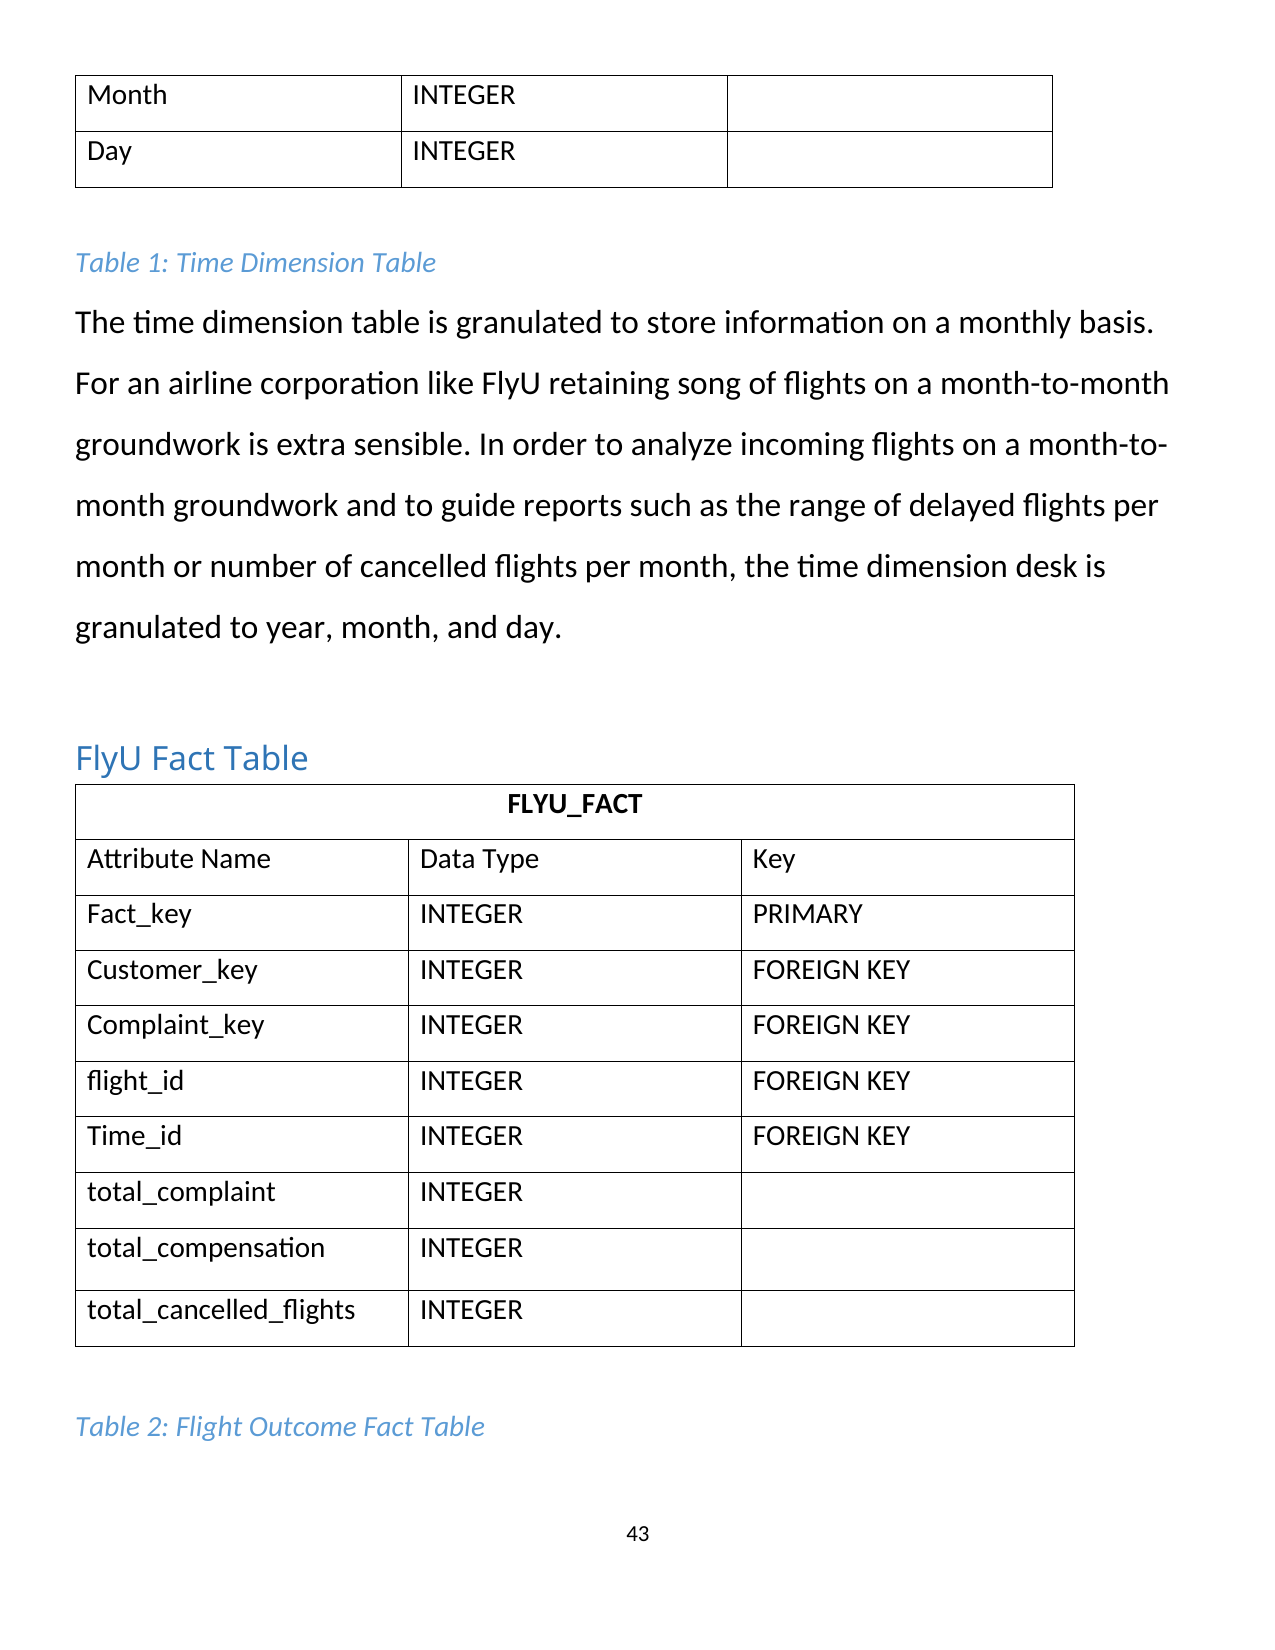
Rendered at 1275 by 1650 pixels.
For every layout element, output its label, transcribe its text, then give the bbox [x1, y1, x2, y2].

table_cell [742, 1173, 1074, 1228]
table_cell total_compensation [76, 1229, 408, 1290]
table_cell INTEGER [409, 1291, 741, 1346]
table_cell [742, 1229, 1074, 1290]
table_cell total_cancelled_flights [76, 1291, 408, 1346]
text Table 2: Flight Outcome Fact Table [75, 1408, 1200, 1443]
table_cell [742, 1291, 1074, 1346]
table_cell INTEGER [402, 76, 727, 131]
table_cell [728, 76, 1052, 131]
table_cell FOREIGN KEY [742, 1062, 1074, 1116]
text Table 1: Time Dimension Table [75, 244, 1200, 280]
table_cell FOREIGN KEY [742, 1117, 1074, 1172]
table_cell FOREIGN KEY [742, 951, 1074, 1005]
table_cell INTEGER [409, 1229, 741, 1290]
table_cell Customer_key [76, 951, 408, 1005]
table_cell FOREIGN KEY [742, 1006, 1074, 1061]
table_cell Key [742, 840, 1074, 894]
table_cell INTEGER [409, 896, 741, 950]
table_cell flight_id [76, 1062, 408, 1116]
table_cell Day [76, 132, 401, 187]
table_cell Complaint_key [76, 1006, 408, 1061]
table_header FLYU_FACT [76, 785, 1074, 839]
table_cell Time_id [76, 1117, 408, 1172]
table_cell INTEGER [409, 1006, 741, 1061]
text The time dimension table is granulated to store information on a monthly basis. For an airline corporation like FlyU retaining song of flights on a month-to-month groundwork is extra sensible. In order to analyze incoming flights on a month-to-month groundwork and to guide reports such as the range of delayed flights per month or number of cancelled flights per month, the time dimension desk is granulated to year, month, and day. [75, 301, 1200, 647]
table_cell Attribute Name [76, 840, 408, 894]
table_cell PRIMARY [742, 896, 1074, 950]
table_cell INTEGER [409, 1117, 741, 1172]
table_cell INTEGER [409, 1062, 741, 1116]
table_cell Data Type [409, 840, 741, 894]
subtitle FlyU Fact Table [75, 735, 1200, 780]
table_cell INTEGER [409, 1173, 741, 1228]
table_cell Month [76, 76, 401, 131]
table_cell total_complaint [76, 1173, 408, 1228]
table_cell INTEGER [409, 951, 741, 1005]
table_cell [728, 132, 1052, 187]
table_cell INTEGER [402, 132, 727, 187]
table_cell Fact_key [76, 896, 408, 950]
